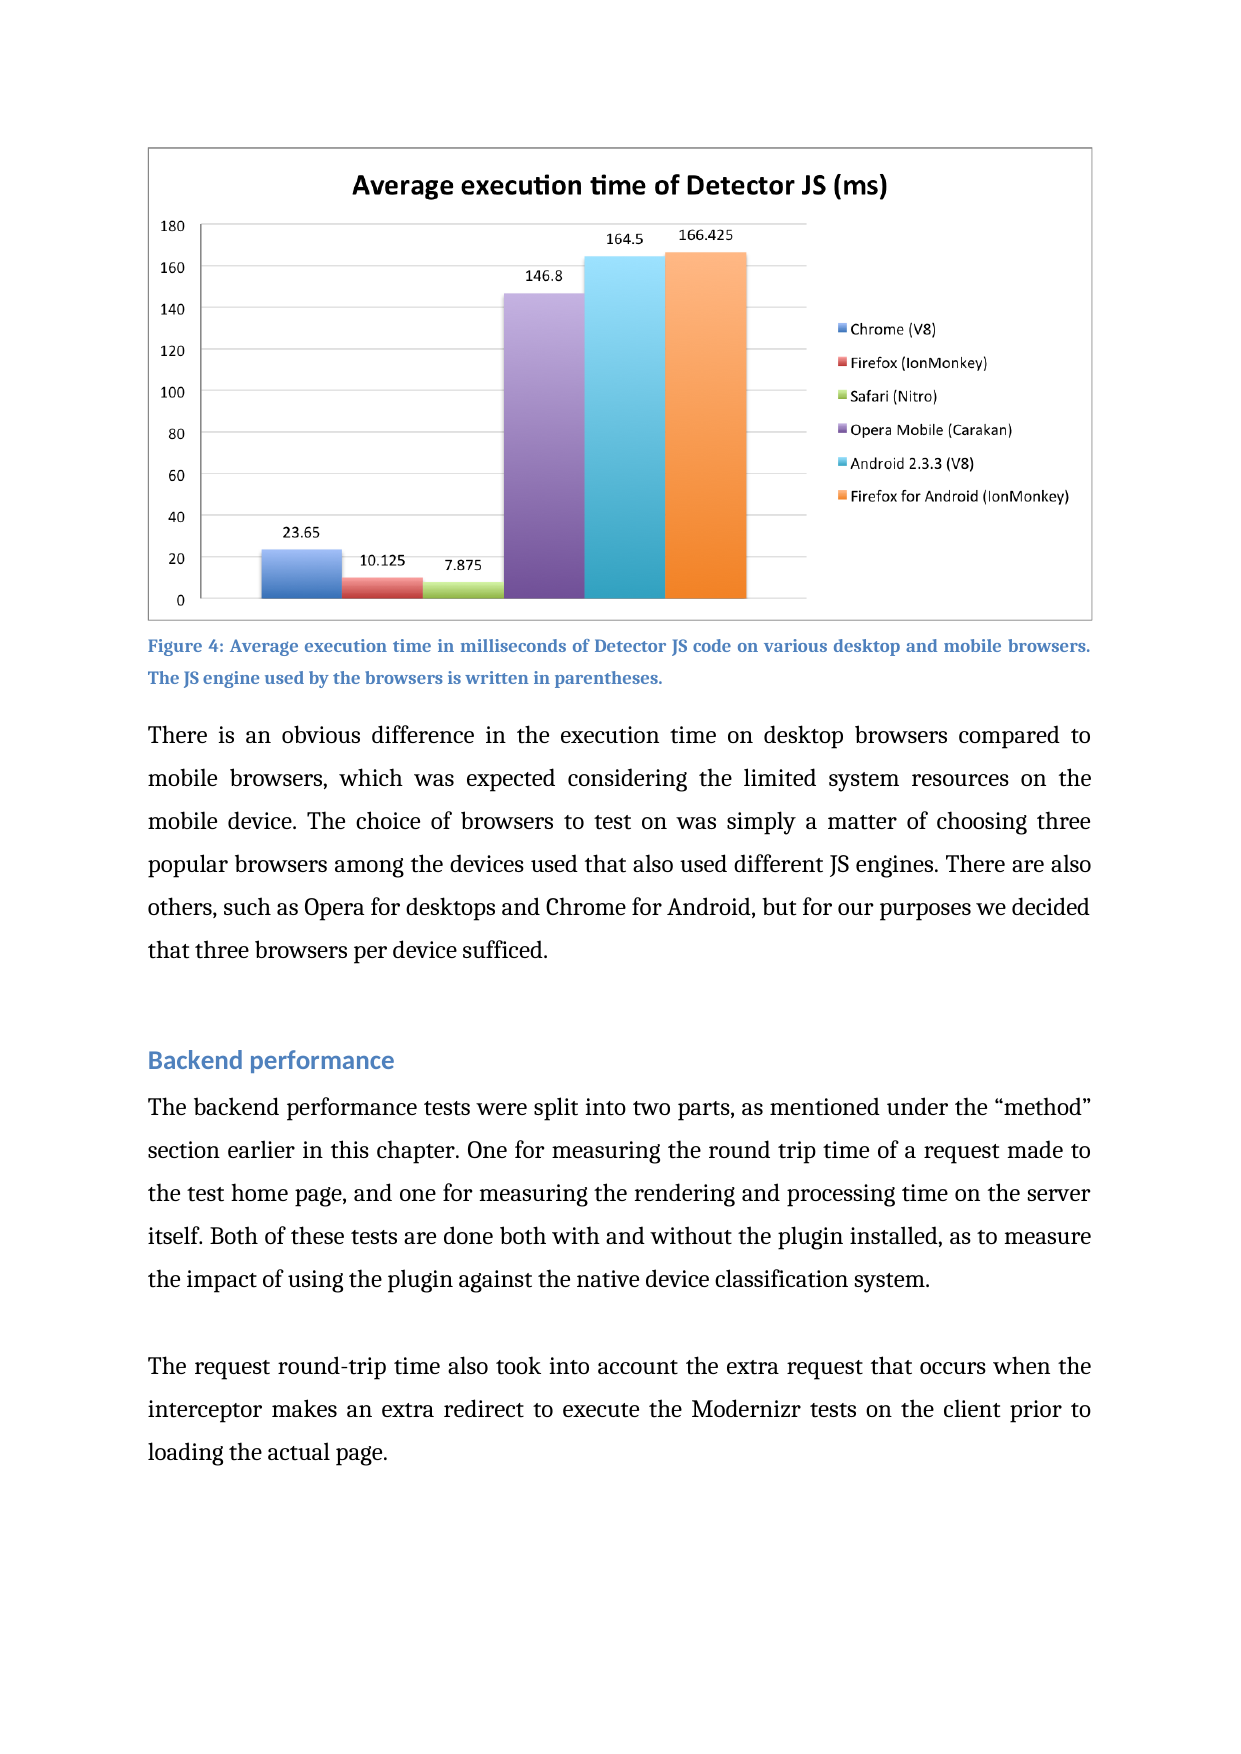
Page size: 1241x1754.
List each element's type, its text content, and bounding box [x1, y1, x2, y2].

picture [147, 147, 1093, 621]
text There is an obvious difference in the execution time on desktop browsers compared to mobile browsers, which was expected considering the limited system resources on the mobile device. The choice of browsers to test on was simply a matter of choosing three popular browsers among the devices used that also used different JS engines. There are also others, such as Opera for desktops and Chrome for Android, but for our purposes we decided that three browsers per device sufficed. [148, 721, 1092, 965]
text The request round-trip time also took into account the extra request that occurs when the interceptor makes an extra redirect to execute the Modernizr tests on the client prior to loading the actual page. [148, 1352, 1092, 1467]
text Figure 4: Average execution time in milliseconds of Detector JS code on various desktop and mobile browsers. The JS engine used by the browsers is written in parentheses. [148, 635, 1092, 689]
subtitle Backend performance [148, 1043, 1092, 1076]
text The backend performance tests were split into two parts, as mentioned under the “method” section earlier in this chapter. One for measuring the round trip time of a request made to the test home page, and one for measuring the rendering and processing time on the server itself. Both of these tests are done both with and without the plugin installed, as to measure the impact of using the plugin against the native device classification system. [148, 1093, 1092, 1294]
